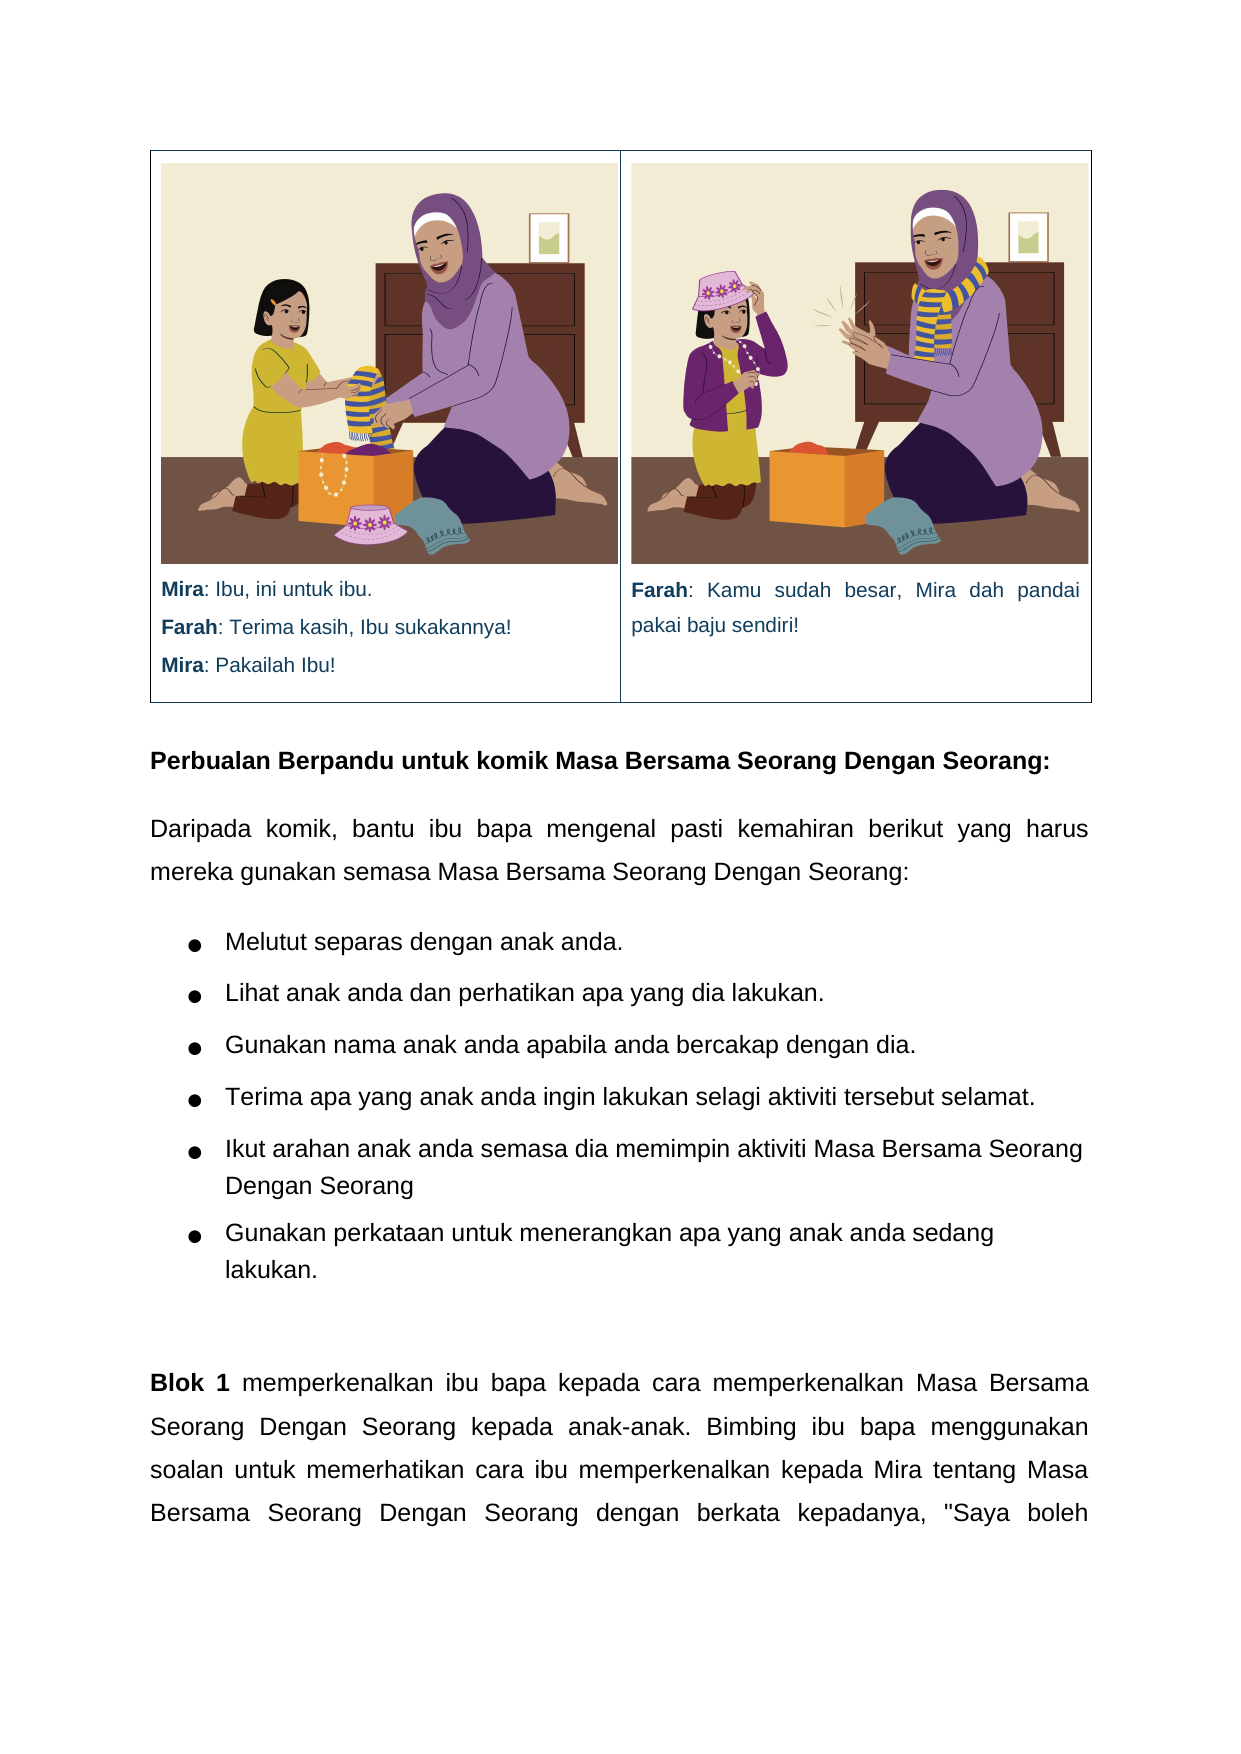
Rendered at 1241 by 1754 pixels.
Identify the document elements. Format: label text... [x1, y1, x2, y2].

list Terima apa yang anak anda ingin lakukan selagi aktiviti tersebut selamat. [187, 1081, 1090, 1115]
list Gunakan perkataan untuk menerangkan apa yang anak anda sedang lakukan. [187, 1216, 1090, 1283]
picture [631, 163, 1089, 564]
table_cell Farah: Kamu sudah besar, Mira dah pandai pakai baju sendiri! [621, 151, 1091, 702]
list Gunakan nama anak anda apabila anda bercakap dengan dia. [187, 1029, 1090, 1063]
list Ikut arahan anak anda semasa dia memimpin aktiviti Masa Bersama Seorang Dengan Seorang [187, 1132, 1090, 1199]
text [150, 1368, 1090, 1526]
table_cell Mira: Ibu, ini untuk ibu. Farah: Terima kasih, Ibu sukakannya! Mira: Pakailah Ibu! [151, 151, 620, 702]
list Lihat anak anda dan perhatikan apa yang dia lakukan. [187, 977, 1090, 1011]
list Melutut separas dengan anak anda. [187, 925, 1090, 959]
text Perbualan Berpandu untuk komik Masa Bersama Seorang Dengan Seorang: [150, 746, 1090, 774]
picture [161, 163, 618, 564]
text Daripada komik, bantu ibu bapa mengenal pasti kemahiran berikut yang harus mereka gunakan semasa Masa Bersama Seorang Dengan Seorang: [150, 814, 1090, 886]
